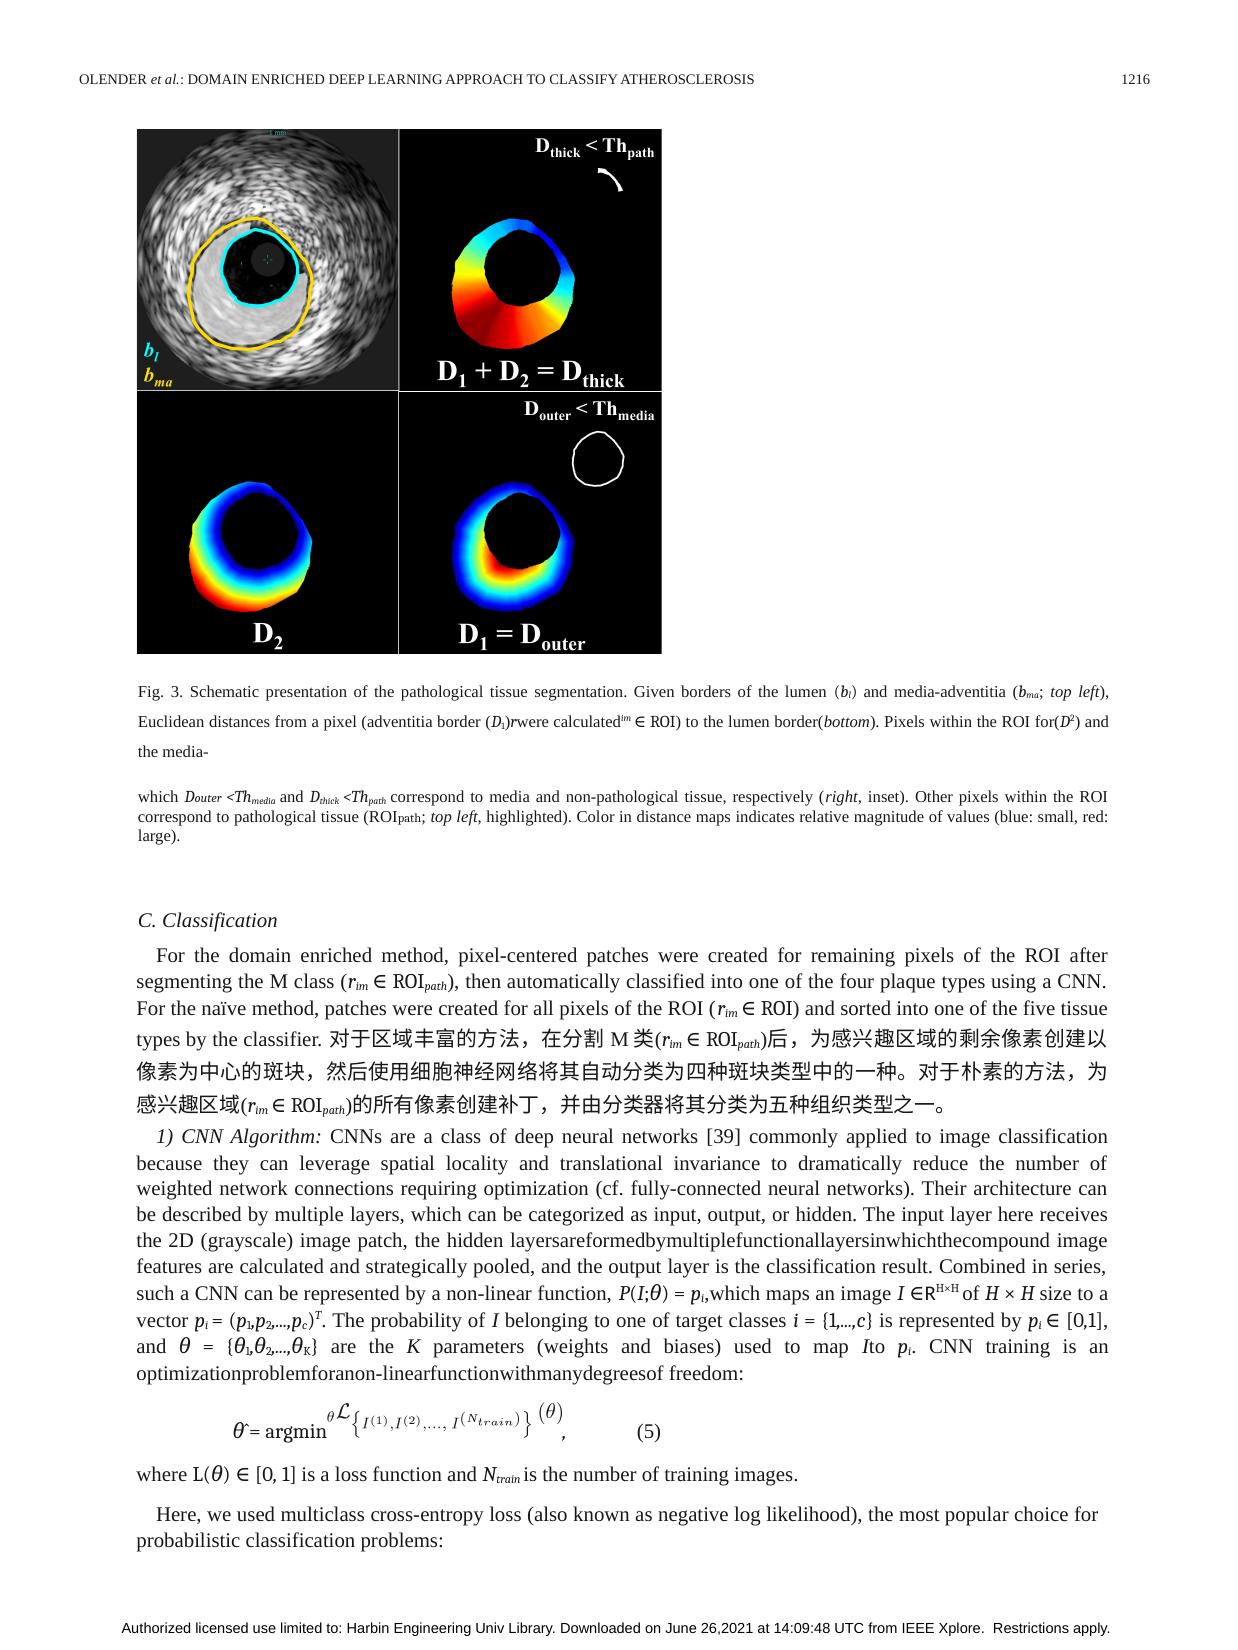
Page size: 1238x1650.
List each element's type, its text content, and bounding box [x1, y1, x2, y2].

text 1) CNN Algorithm: CNNs are a class of deep neural networks [39] commonly applied to image classification because they can leverage spatial locality and translational invariance to dramatically reduce the number of weighted network connections requiring optimization (cf. fully-connected neural networks). Their architecture can be described by multiple layers, which can be categorized as input, output, or hidden. The input layer here receives the 2D (grayscale) image patch, the hidden layersareformedbymultiplefunctionallayersinwhichthecompound image features are calculated and strategically pooled, and the output layer is the classification result. Combined in series, such a CNN can be represented by a non-linear function, P(I;θ) = pi,which maps an image I ∈RH×H of H × H size to a vector pi = (p1,p2,...,pc)T. The probability of I belonging to one of target classes i = {1,...,c} is represented by pi ∈ [0,1], and θ = {θ1,θ2,...,θK} are the K parameters (weights and biases) used to map Ito pi. CNN training is an optimizationproblemforanon-linearfunctionwithmanydegreesof freedom: [136, 1124, 1109, 1385]
text Here, we used multiclass cross-entropy loss (also known as negative log likelihood), the most popular choice for probabilistic classification problems: [136, 1502, 1100, 1552]
picture [136, 129, 662, 654]
text which Douter <Thmedia and Dthick <Thpath correspond to media and non-pathological tissue, respectively (right, inset). Other pixels within the ROI correspond to pathological tissue (ROIpath; top left, highlighted). Color in distance maps indicates relative magnitude of values (blue: small, red: large). [138, 787, 1109, 845]
text Fig. 3. Schematic presentation of the pathological tissue segmentation. Given borders of the lumen (bl) and media-adventitia (bma; top left), Euclidean distances from a pixel (adventitia border (D1)rwere calculatedim ∈ ROI) to the lumen border(bottom). Pixels within the ROI for(D2) and the media- [138, 682, 1109, 761]
text where L(θ) ∈ [0, 1] is a loss function and Ntrain is the number of training images. [136, 1462, 1109, 1487]
text For the domain enriched method, pixel-centered patches were created for remaining pixels of the ROI after segmenting the M class (rim ∈ ROIpath), then automatically classified into one of the four plaque types using a CNN. For the naïve method, patches were created for all pixels of the ROI (rim ∈ ROI) and sorted into one of the five tissue types by the classifier. 对于区域丰富的方法，在分割M类(rim ∈ ROIpath)后，为感兴趣区域的剩余像素创建以像素为中心的斑块，然后使用细胞神经网络将其自动分类为四种斑块类型中的一种。对于朴素的方法，为感兴趣区域(rim ∈ ROIpath)的所有像素创建补丁，并由分类器将其分类为五种组织类型之一。 [136, 943, 1109, 1118]
subtitle C. Classification [138, 908, 1109, 932]
picture [327, 1402, 562, 1438]
text θˆ= argmin, (5) [138, 1402, 1109, 1443]
